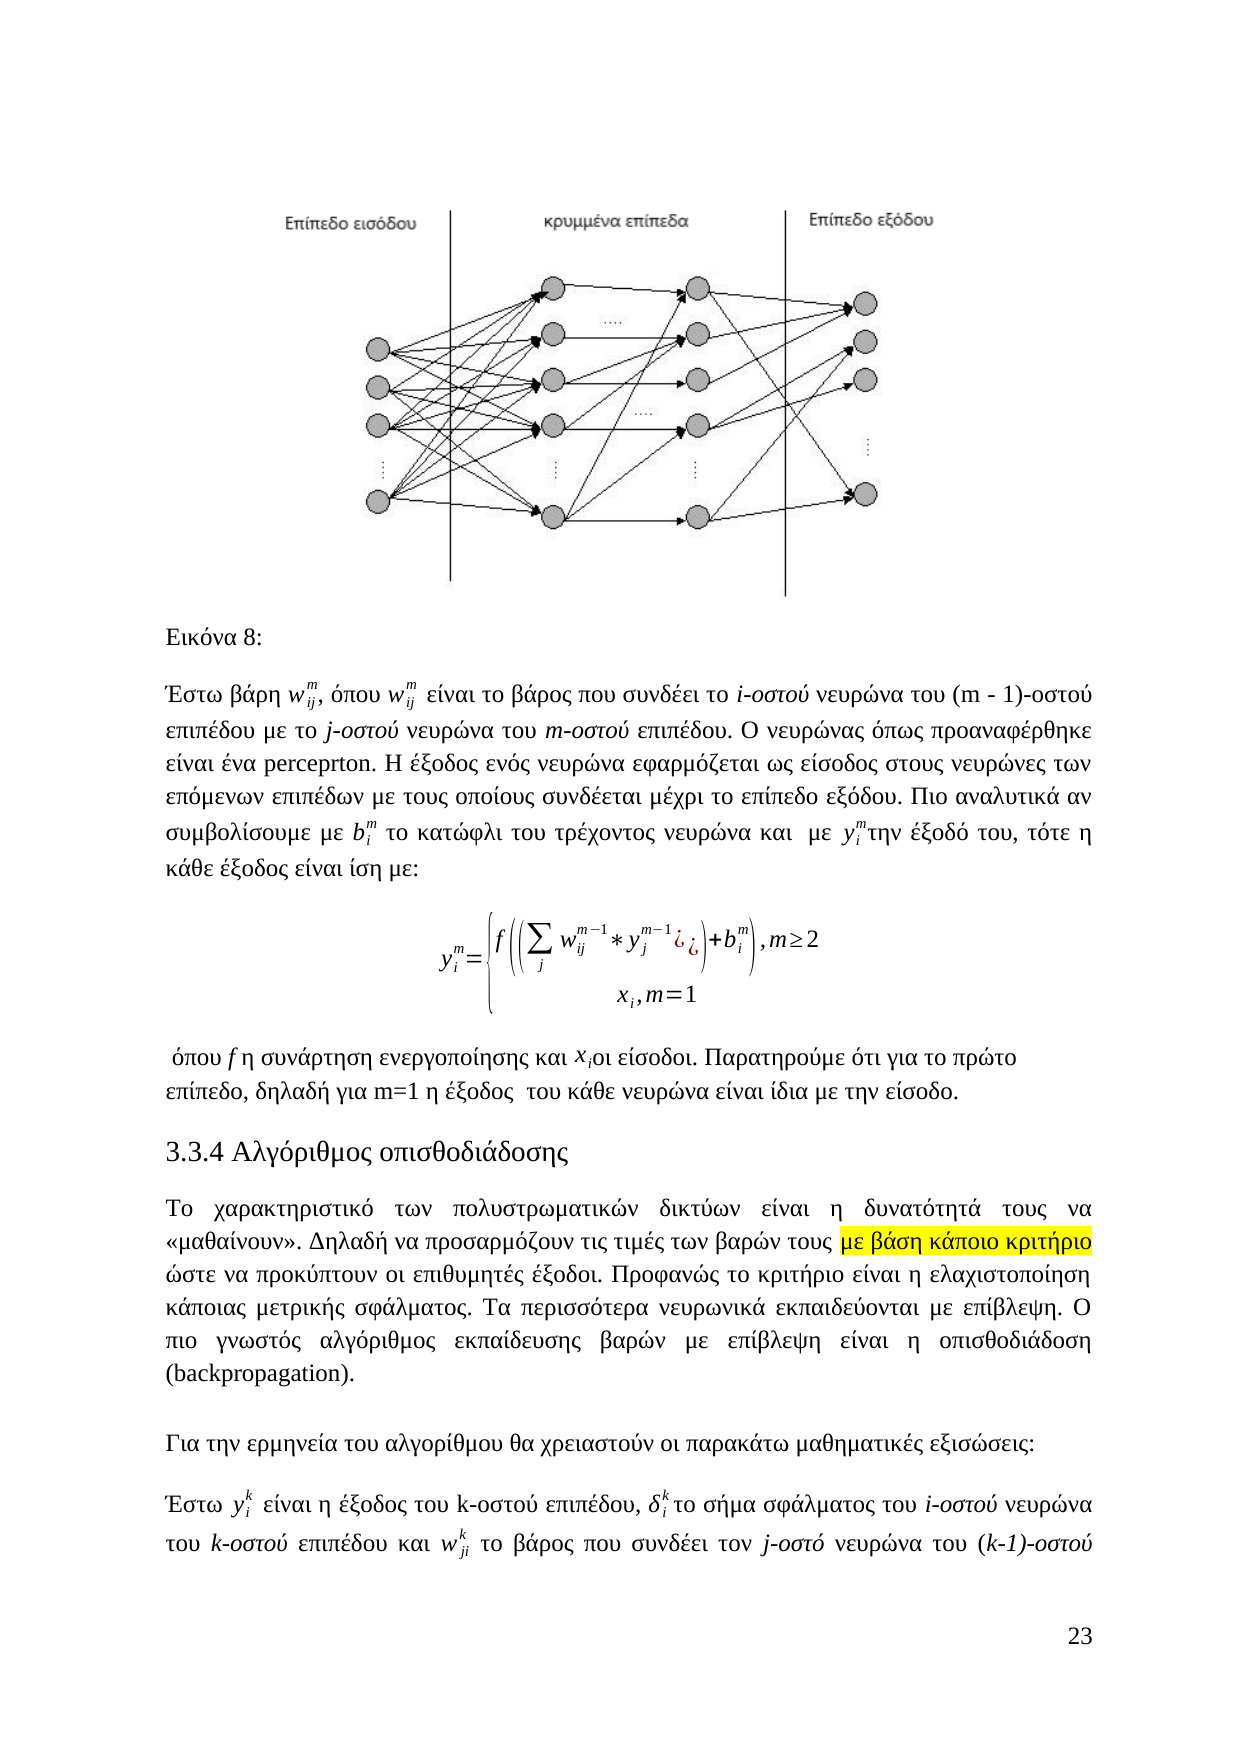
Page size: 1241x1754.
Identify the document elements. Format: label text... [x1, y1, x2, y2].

picture [267, 147, 974, 622]
subtitle 3.3.4 Αλγόριθμος οπισθοδιάδοσης [165, 1134, 1092, 1168]
text Το χαρακτηριστικό των πολυστρωματικών δικτύων είναι η δυνατότητά τους να «μαθαίνουν». Δηλαδή να προσαρμόζουν τις τιμές των βαρών τους με βάση κάποιο κριτήριο ώστε να προκύπτουν οι επιθυμητές έξοδοι. Προφανώς το κριτήριο είναι η ελαχιστοποίηση κάποιας μετρικής σφάλματος. Τα περισσότερα νευρωνικά εκπαιδεύονται με επίβλεψη. Ο πιο γνωστός αλγόριθμος εκπαίδευσης βαρών με επίβλεψη είναι η οπισθοδιάδοση (backpropagation). [165, 1193, 1092, 1387]
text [165, 1486, 1092, 1560]
text Έστω βάρη , όπου είναι το βάρος που συνδέει το i-οστού νευρώνα του (m - 1)-οστού επιπέδου με το j-οστού νευρώνα του m-οστού επιπέδου. Ο νευρώνας όπως προαναφέρθηκε είναι ένα perceprton. Η έξοδος ενός νευρώνα εφαρμόζεται ως είσοδος στους νευρώνες των επόμενων επιπέδων με τους οποίους συνδέεται μέχρι το επίπεδο εξόδου. Πιο αναλυτικά αν συμβολίσουμε με το κατώφλι του τρέχοντος νευρώνα και με την έξοδό του, τότε η κάθε έξοδος είναι ίση με: [165, 676, 1092, 882]
text όπου f η συνάρτηση ενεργοποίησης και οι είσοδοι. Παρατηρούμε ότι για το πρώτο επίπεδο, δηλαδή για m=1 η έξοδος του κάθε νευρώνα είναι ίδια με την είσοδο. [165, 1041, 1092, 1105]
text Για την ερμηνεία του αλγορίθμου θα χρειαστούν οι παρακάτω μαθηματικές εξισώσεις: [165, 1428, 1092, 1457]
